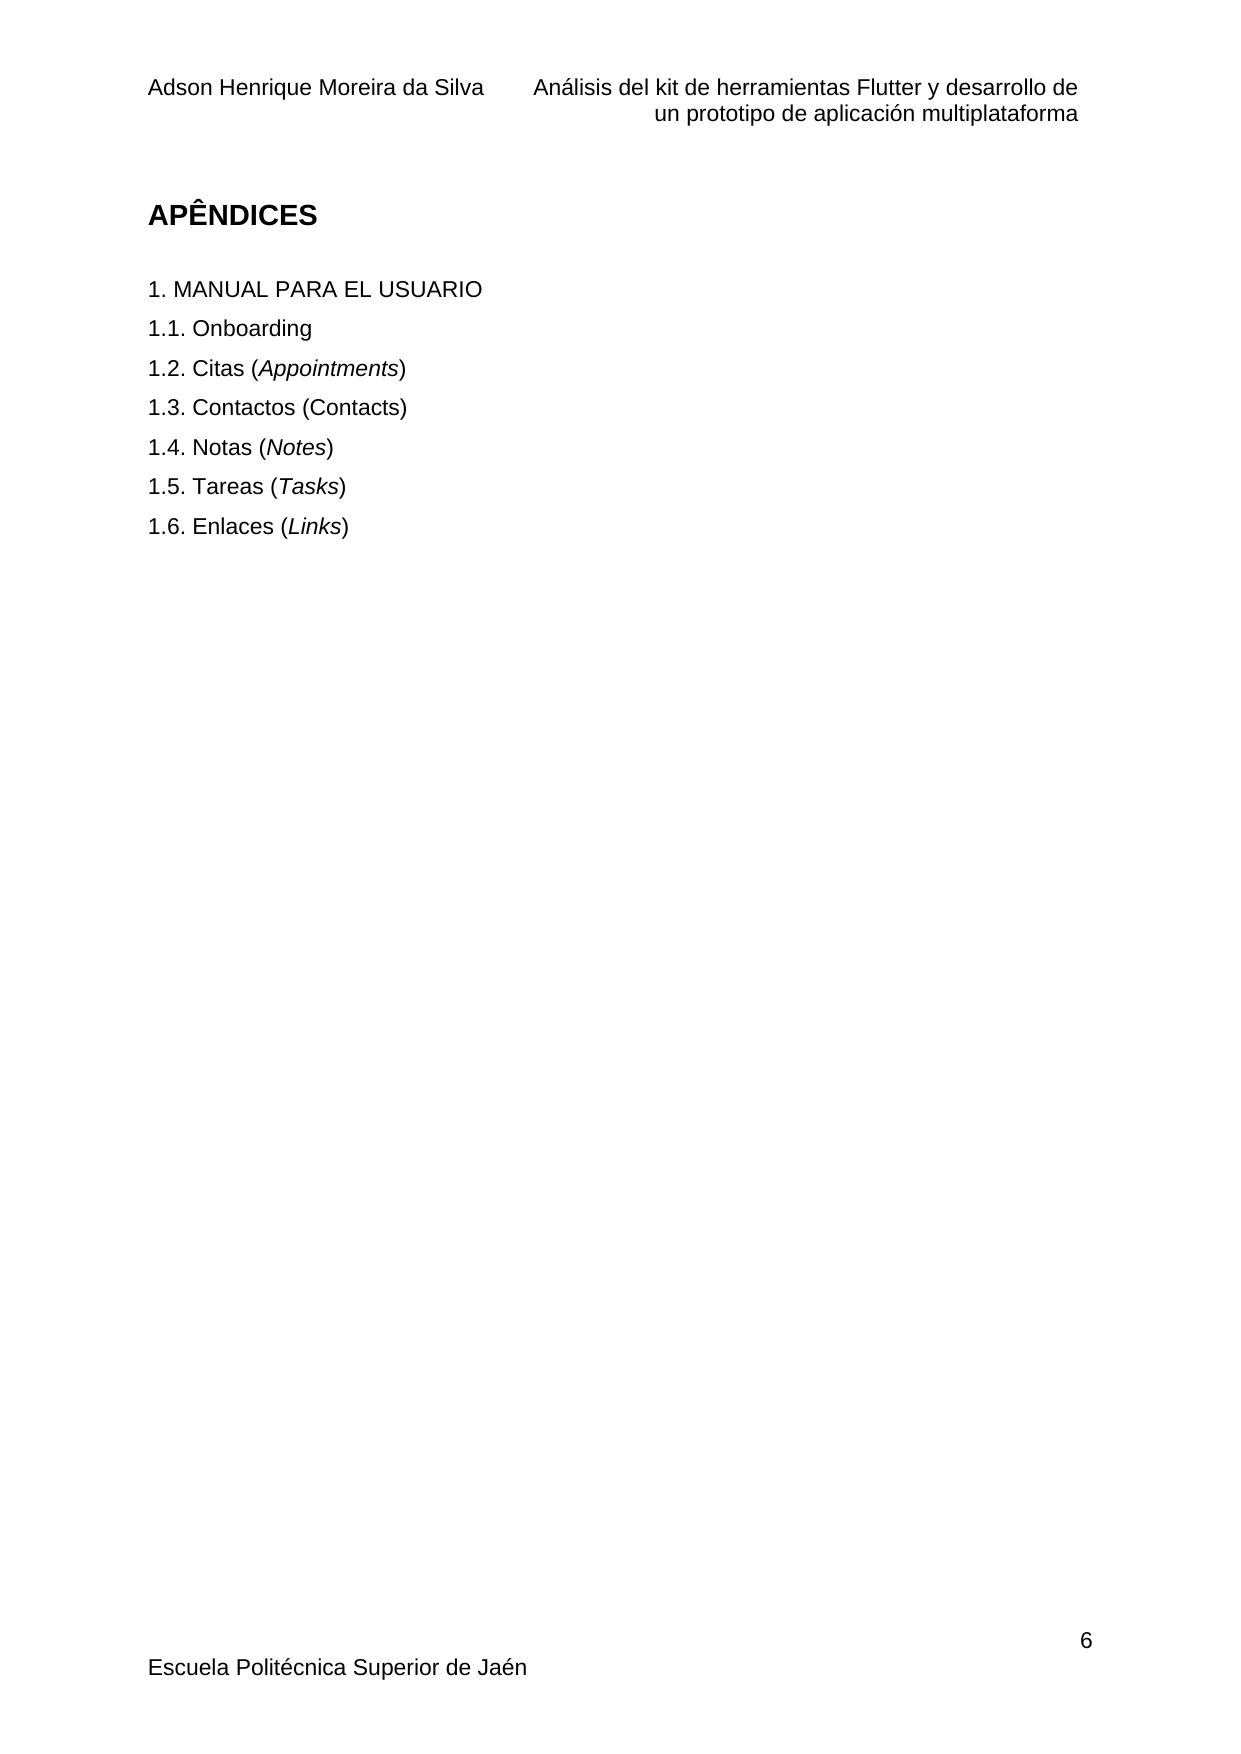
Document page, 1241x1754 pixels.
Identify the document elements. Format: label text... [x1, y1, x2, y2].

text 1.1. Onboarding 88 [148, 315, 1092, 342]
text 1.5. Tareas (Tasks) 100 [148, 473, 1092, 499]
text 1. MANUAL PARA EL USUARIO 88 [148, 276, 1092, 302]
text 1.6. Enlaces (Links) 103 [148, 513, 1092, 539]
text 1.4. Notas (Notes) 97 [148, 434, 1092, 460]
text 1.2. Citas (Appointments) 89 [148, 355, 1092, 381]
subtitle APÊNDICES [148, 198, 1092, 231]
text 1.3. Contactos (Contacts) 93 [148, 394, 1092, 421]
